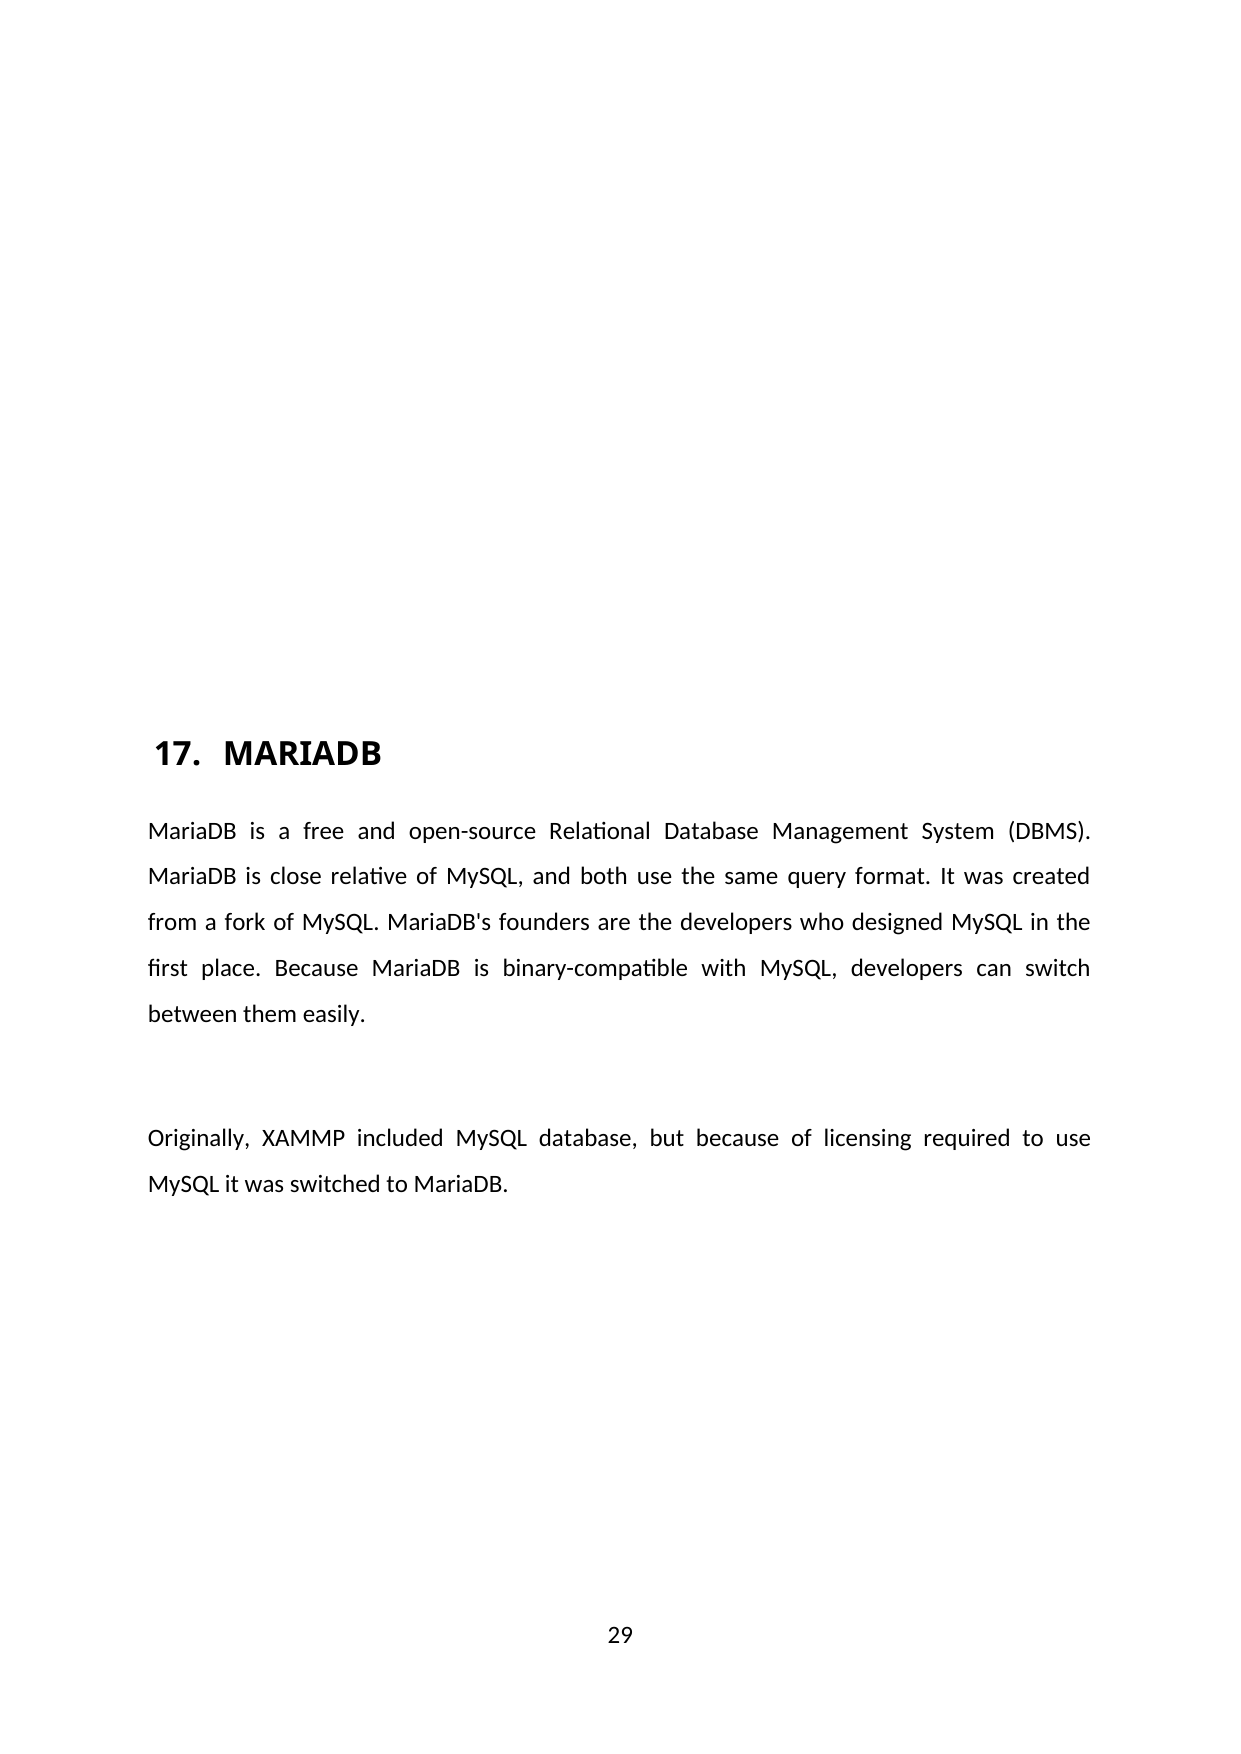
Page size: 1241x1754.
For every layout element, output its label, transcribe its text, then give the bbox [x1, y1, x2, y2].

text MariaDB is a free and open-source Relational Database Management System (DBMS). MariaDB is close relative of MySQL, and both use the same query format. It was created from a fork of MySQL. MariaDB's founders are the developers who designed MySQL in the first place. Because MariaDB is binary-compatible with MySQL, developers can switch between them easily. [148, 815, 1093, 1028]
subtitle MARIADB [153, 730, 1093, 775]
text Originally, XAMMP included MySQL database, but because of licensing required to use MySQL it was switched to MariaDB. [148, 1122, 1093, 1199]
